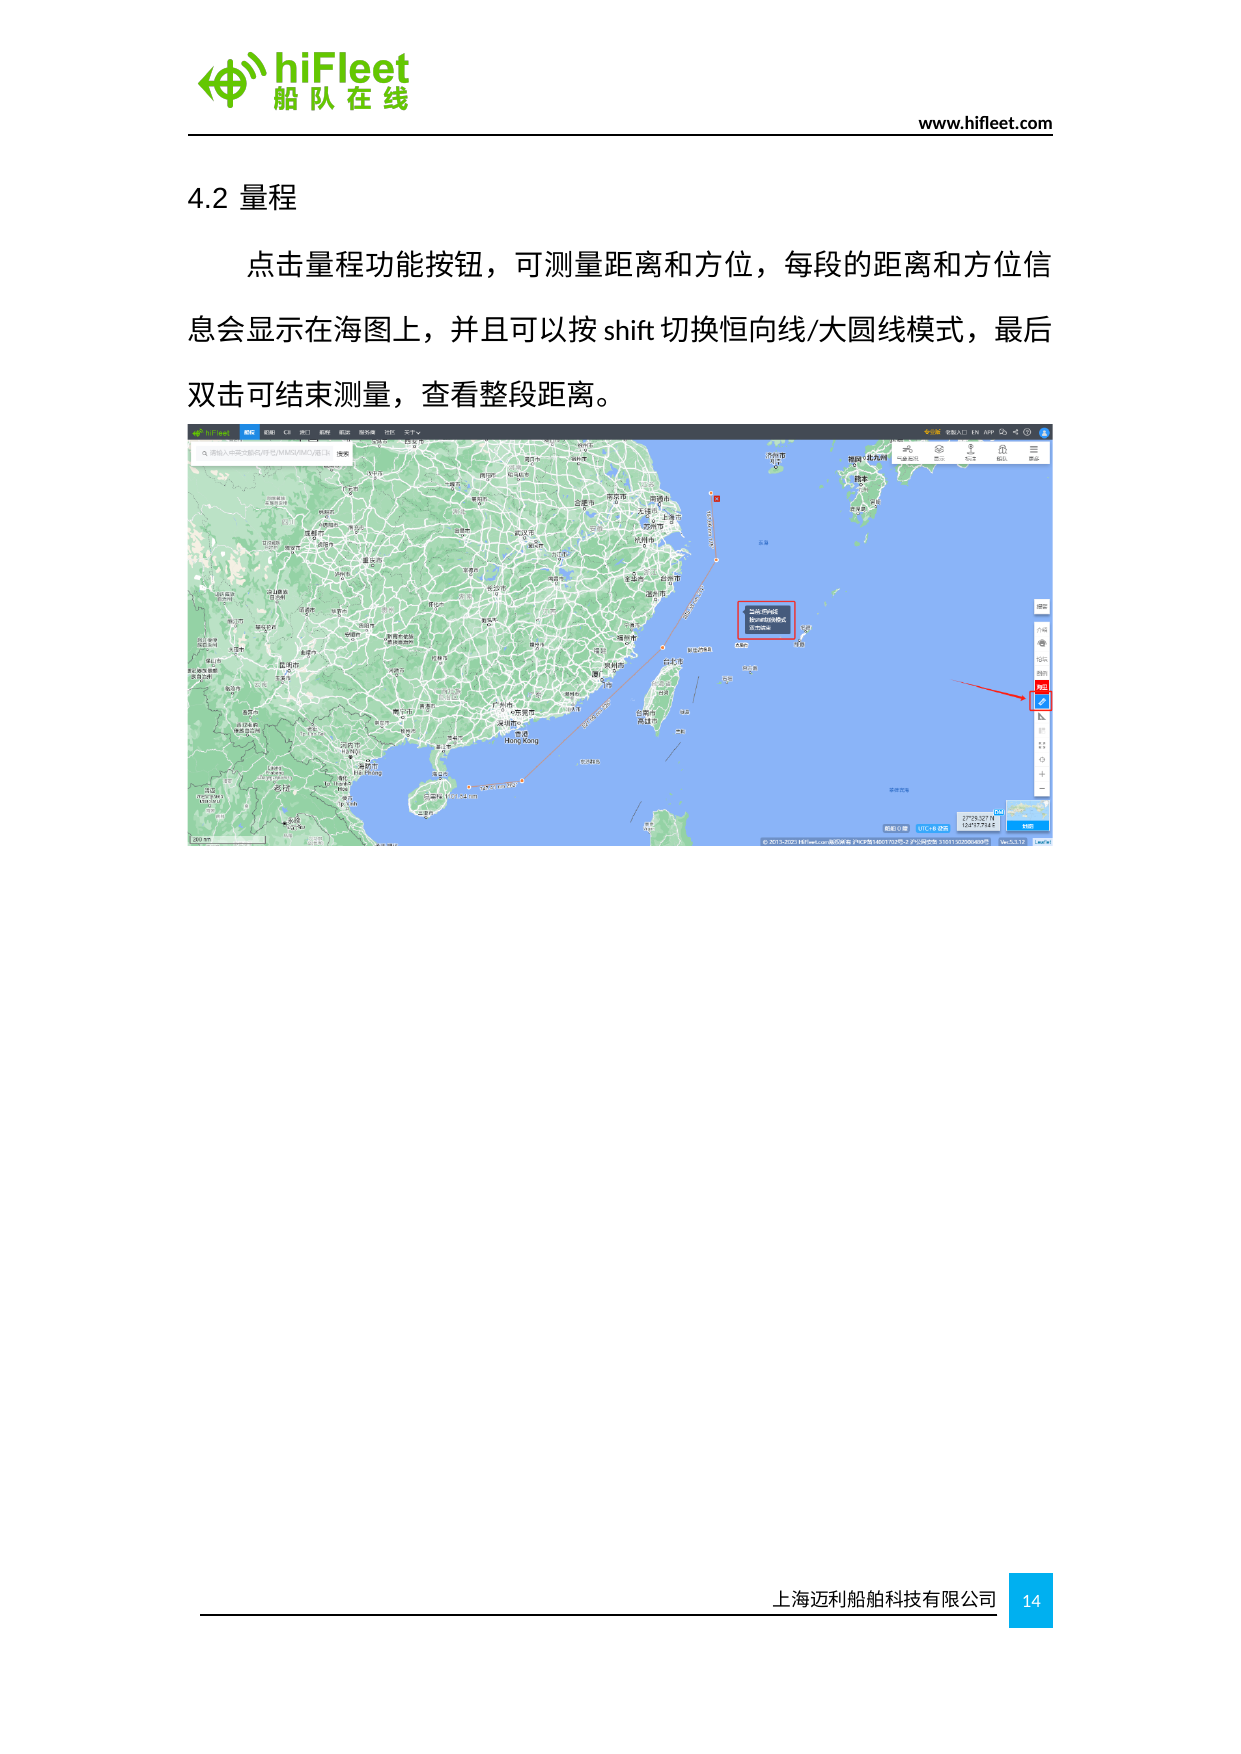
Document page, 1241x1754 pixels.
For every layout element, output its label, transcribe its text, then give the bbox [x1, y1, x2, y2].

picture [187, 40, 446, 127]
text 点击量程功能按钮，可测量距离和方位，每段的距离和方位信息会显示在海图上，并且可以按shift切换恒向线/大圆线模式，最后双击可结束测量，查看整段距离。 [187, 230, 1053, 424]
picture [187, 424, 1053, 846]
subtitle 4.2 量程 [187, 164, 1053, 229]
